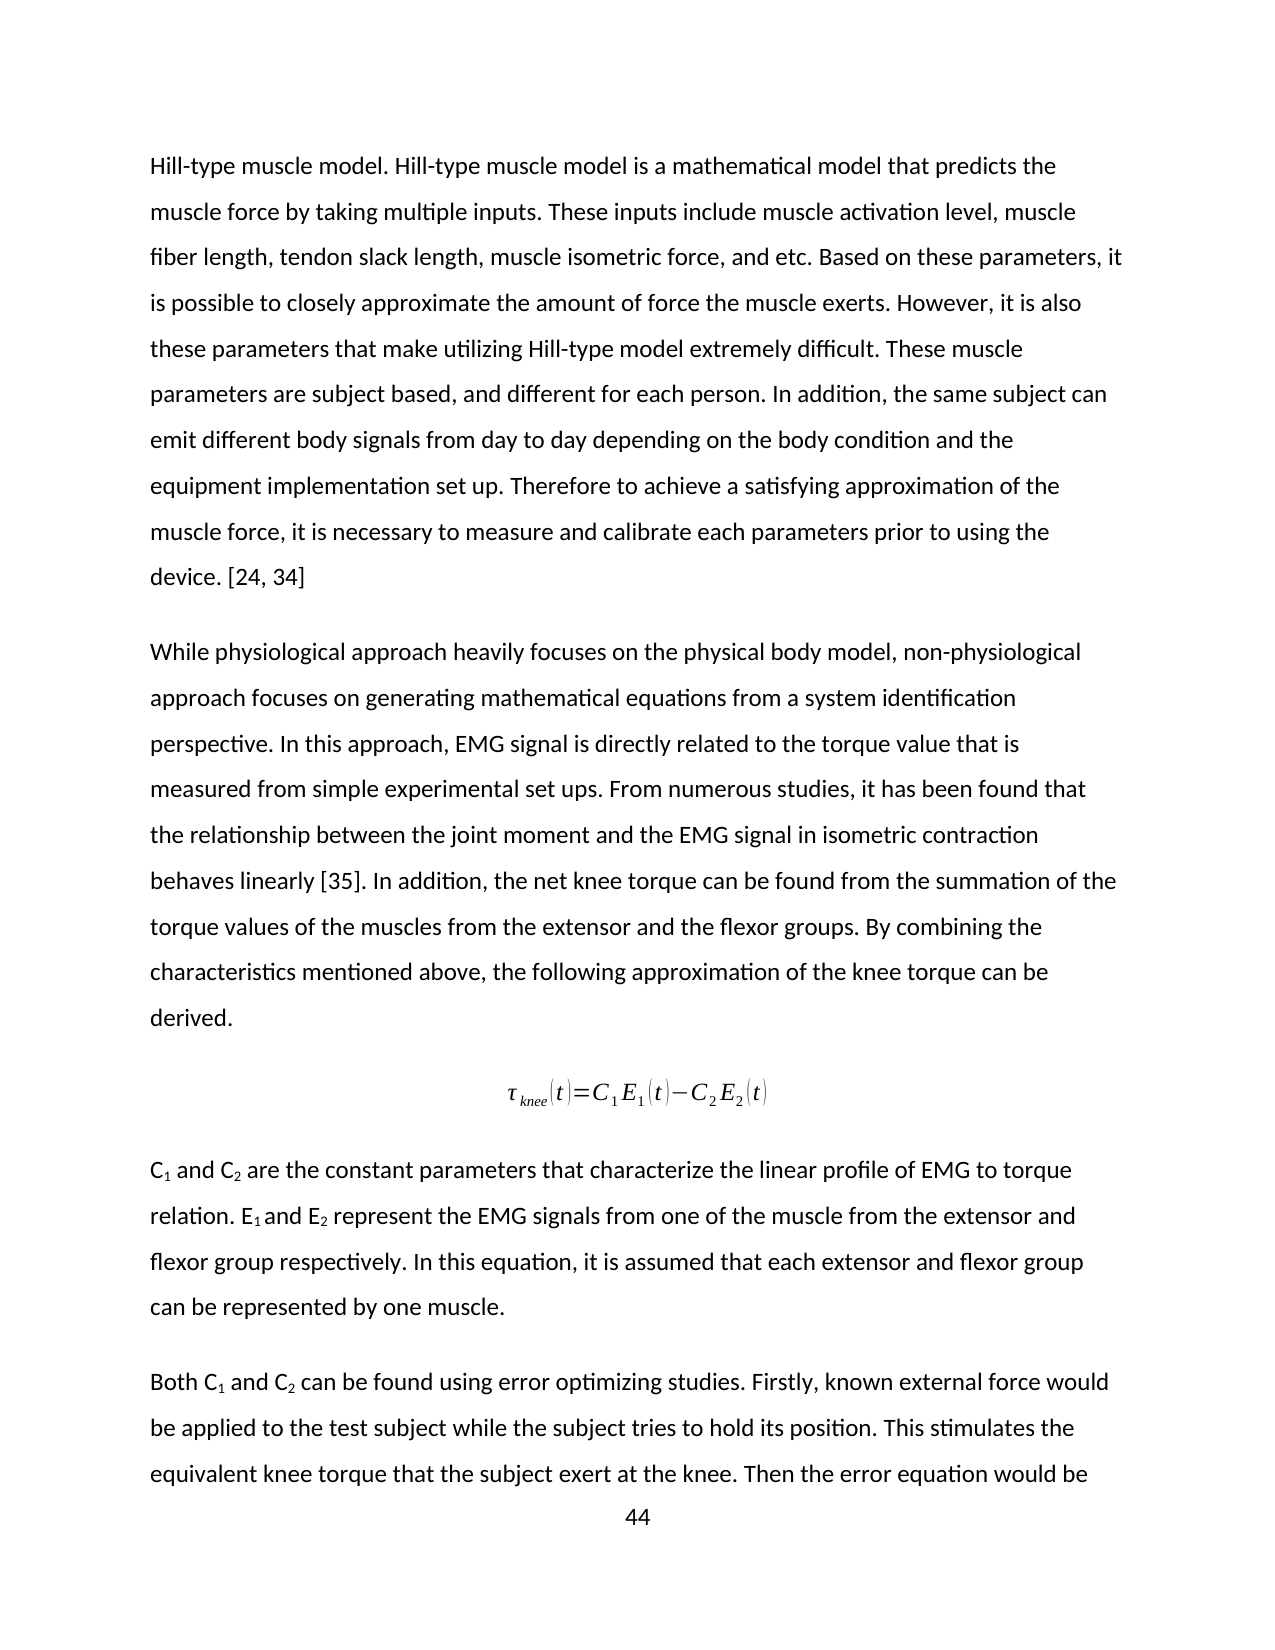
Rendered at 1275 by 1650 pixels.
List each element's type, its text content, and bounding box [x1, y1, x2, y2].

text C1 and C2 are the constant parameters that characterize the linear profile of EMG to torque relation. E1 and E2 represent the EMG signals from one of the muscle from the extensor and flexor group respectively. In this equation, it is assumed that each extensor and flexor group can be represented by one muscle. [150, 1154, 1125, 1322]
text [150, 150, 1125, 592]
text While physiological approach heavily focuses on the physical body model, non-physiological approach focuses on generating mathematical equations from a system identification perspective. In this approach, EMG signal is directly related to the torque value that is measured from simple experimental set ups. From numerous studies, it has been found that the relationship between the joint moment and the EMG signal in isometric contraction behaves linearly [35]. In addition, the net knee torque can be found from the summation of the torque values of the muscles from the extensor and the flexor groups. By combining the characteristics mentioned above, the following approximation of the knee torque can be derived. [150, 636, 1125, 1033]
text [150, 1366, 1125, 1488]
